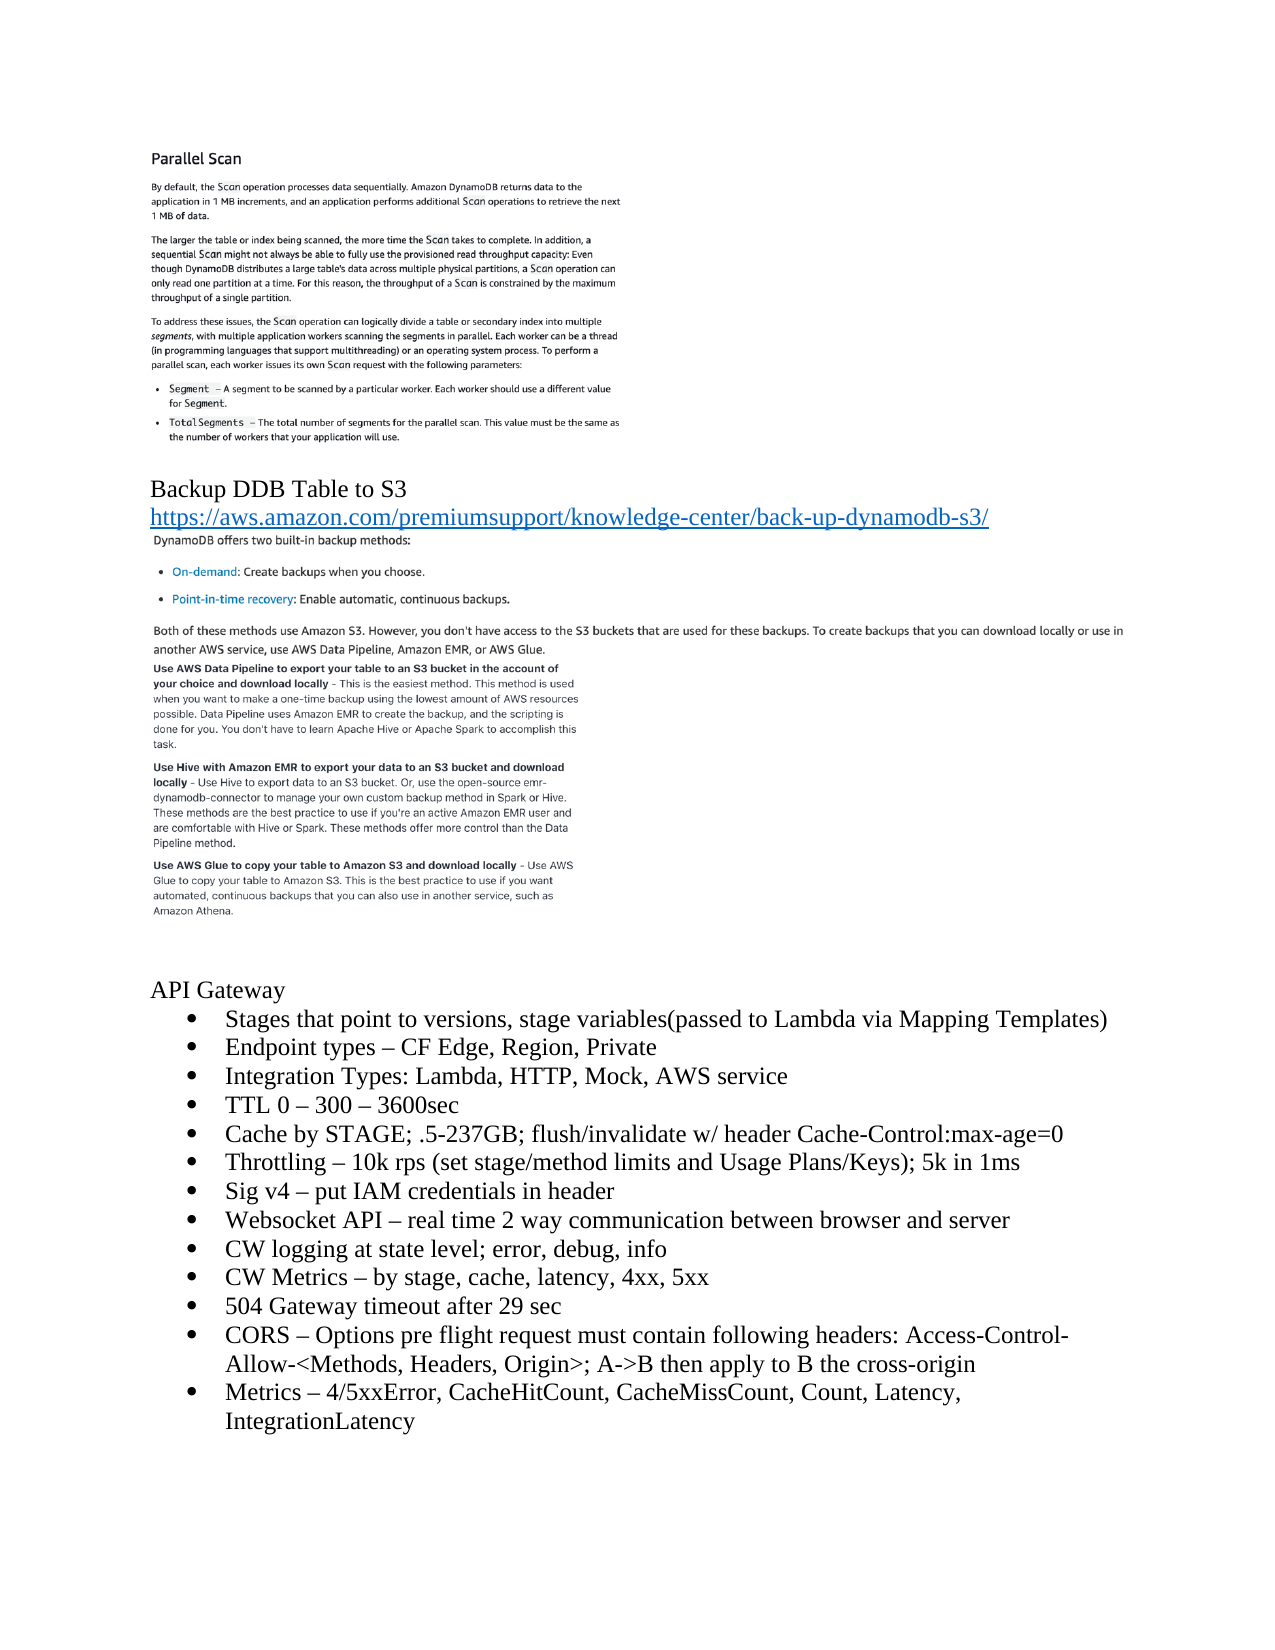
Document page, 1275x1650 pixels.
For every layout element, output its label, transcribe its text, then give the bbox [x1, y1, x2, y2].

text API Gateway [150, 975, 1125, 1004]
picture [150, 150, 623, 445]
list Websocket API – real time 2 way communication between browser and server [187, 1205, 1125, 1234]
list 504 Gateway timeout after 29 sec [187, 1291, 1125, 1320]
text Backup DDB Table to S3 [150, 474, 1125, 502]
list TTL 0 – 300 – 3600sec [187, 1090, 1125, 1119]
list Metrics – 4/5xxError, CacheHitCount, CacheMissCount, Count, Latency, IntegrationLatency [187, 1377, 1125, 1435]
list Sig v4 – put IAM credentials in header [187, 1176, 1125, 1205]
list CW logging at state level; error, debug, info [187, 1234, 1125, 1262]
text https://aws.amazon.com/premiumsupport/knowledge-center/back-up-dynamodb-s3/ [150, 502, 1125, 531]
list Throttling – 10k rps (set stage/method limits and Usage Plans/Keys); 5k in 1ms [187, 1147, 1125, 1176]
list Integration Types: Lambda, HTTP, Mock, AWS service [187, 1061, 1125, 1090]
list CORS – Options pre flight request must contain following headers: Access-Control-Allow-<Methods, Headers, Origin>; A->B then apply to B the cross-origin [187, 1320, 1125, 1377]
list Stages that point to versions, stage variables(passed to Lambda via Mapping Templates) [187, 1004, 1125, 1032]
list Cache by STAGE; .5-237GB; flush/invalidate w/ header Cache-Control:max-age=0 [187, 1119, 1125, 1147]
picture [150, 531, 1125, 918]
list CW Metrics – by stage, cache, latency, 4xx, 5xx [187, 1262, 1125, 1291]
list Endpoint types – CF Edge, Region, Private [187, 1032, 1125, 1061]
